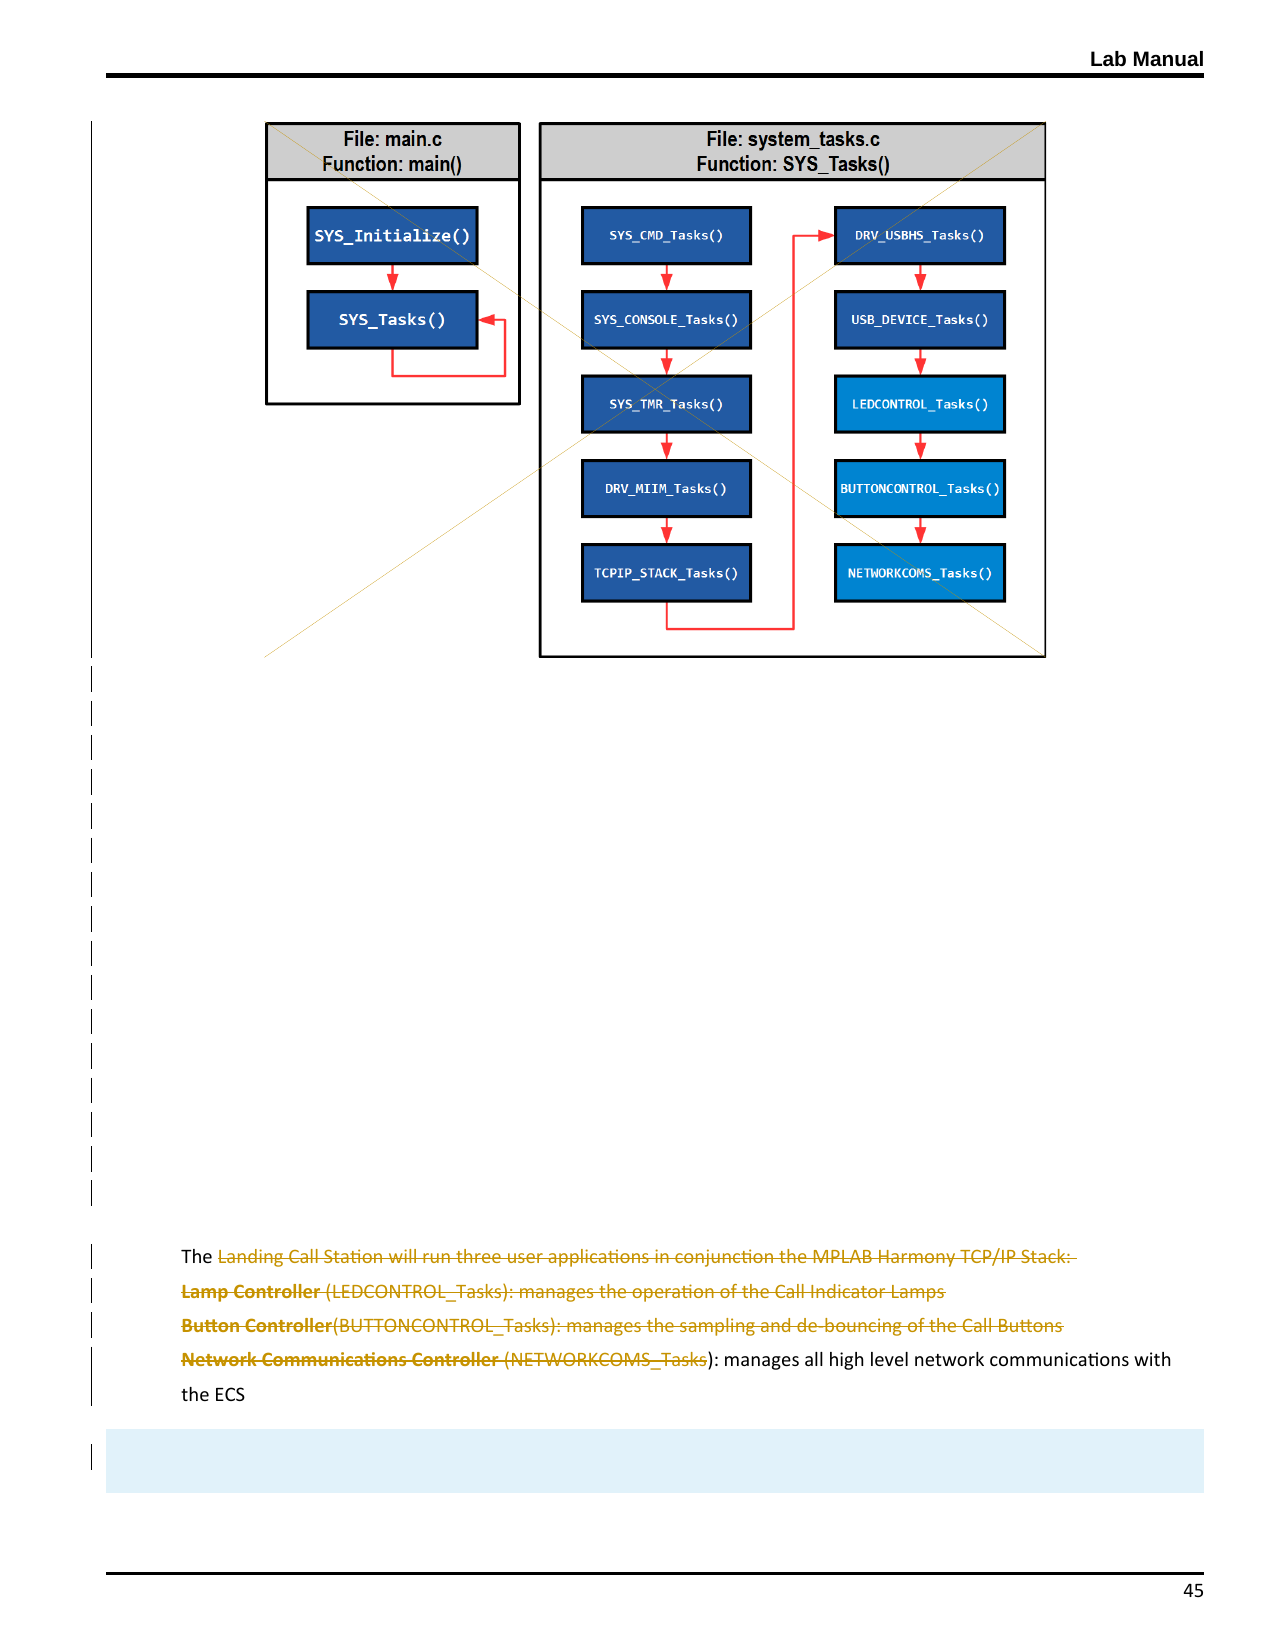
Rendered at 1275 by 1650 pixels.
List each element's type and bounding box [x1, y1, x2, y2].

picture [266, 390, 1045, 658]
picture [264, 122, 653, 656]
picture [657, 121, 1047, 658]
table_cell [106, 106, 1204, 1229]
table_cell [106, 1229, 1204, 1429]
picture [266, 121, 1044, 388]
